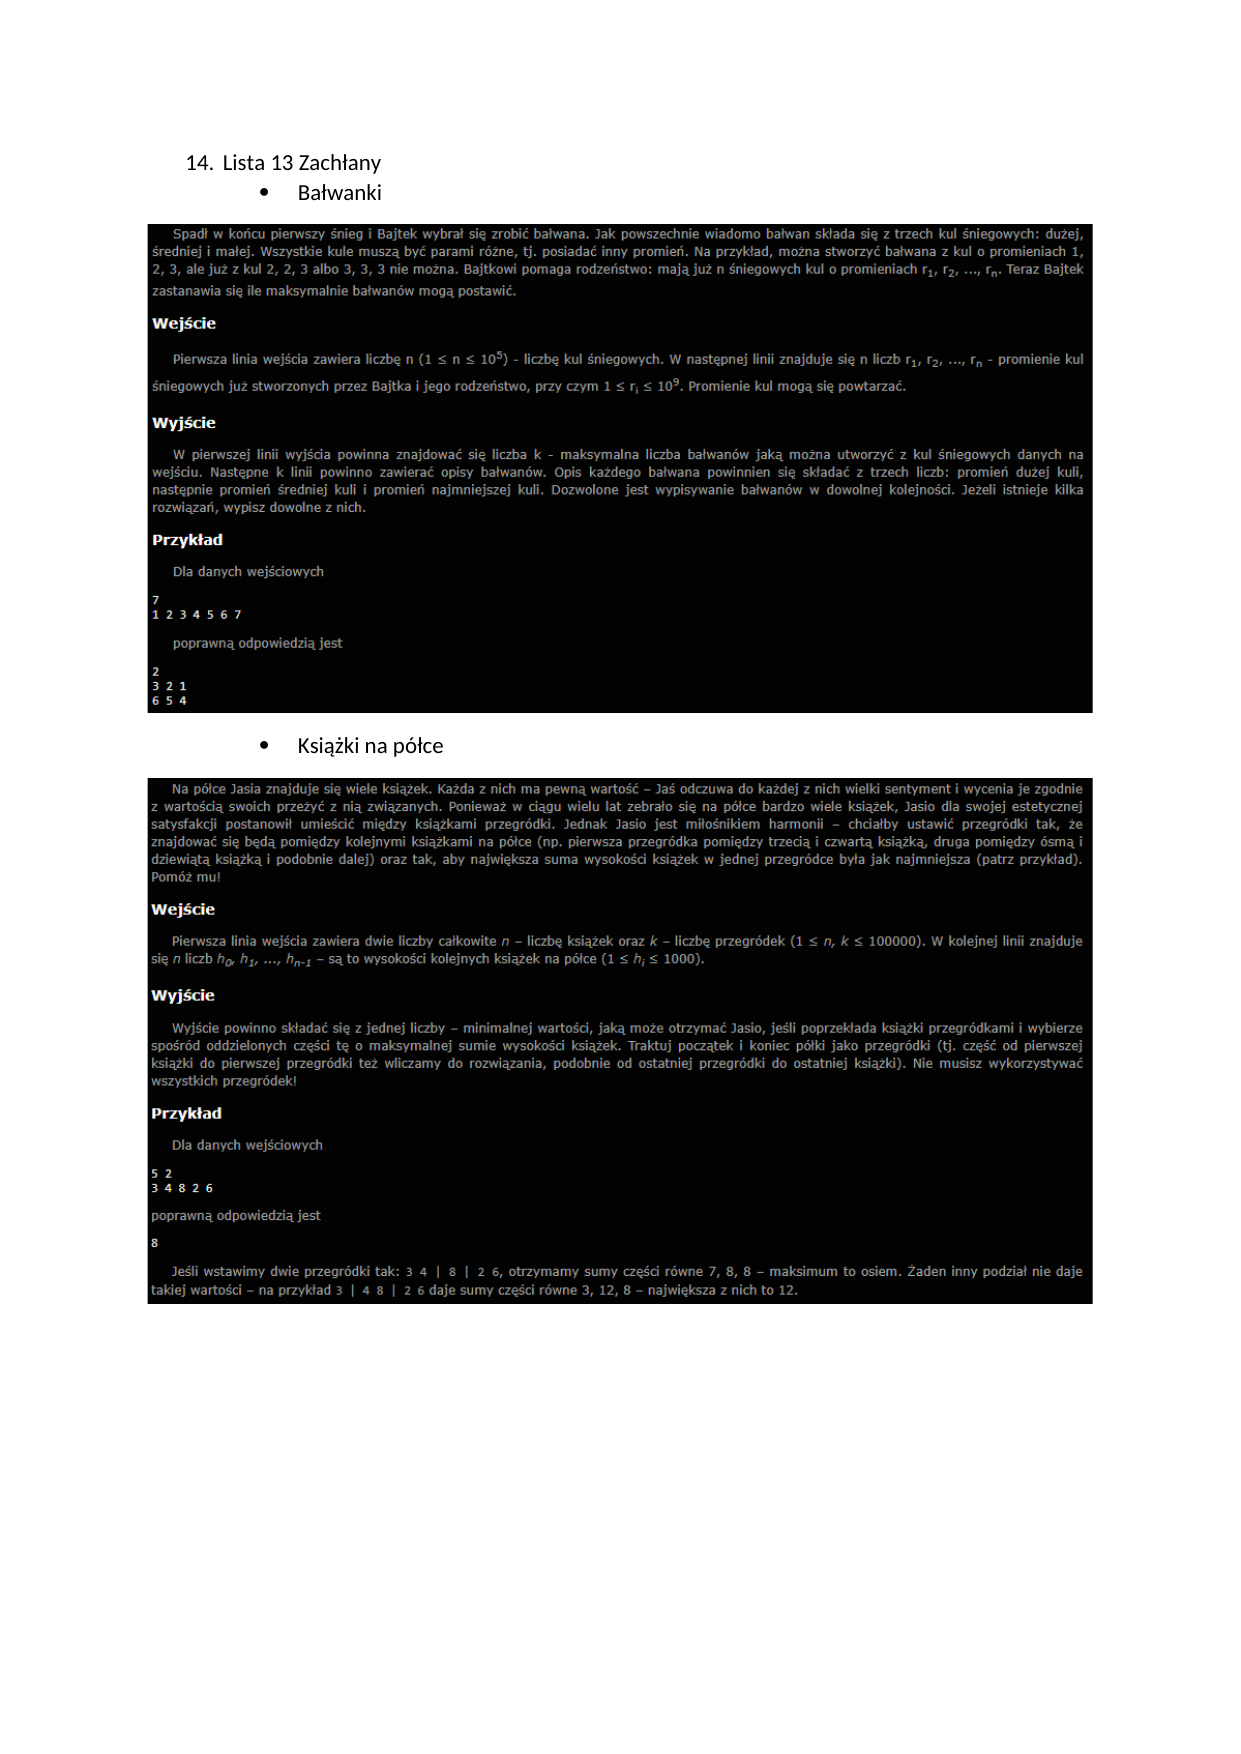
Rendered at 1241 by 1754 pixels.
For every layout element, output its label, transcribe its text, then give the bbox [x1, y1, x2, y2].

list Bałwanki [260, 178, 1093, 206]
picture [147, 224, 1093, 713]
list Lista 13 Zachłany [185, 148, 1093, 176]
list Książki na półce [260, 732, 1093, 759]
picture [147, 778, 1093, 1304]
